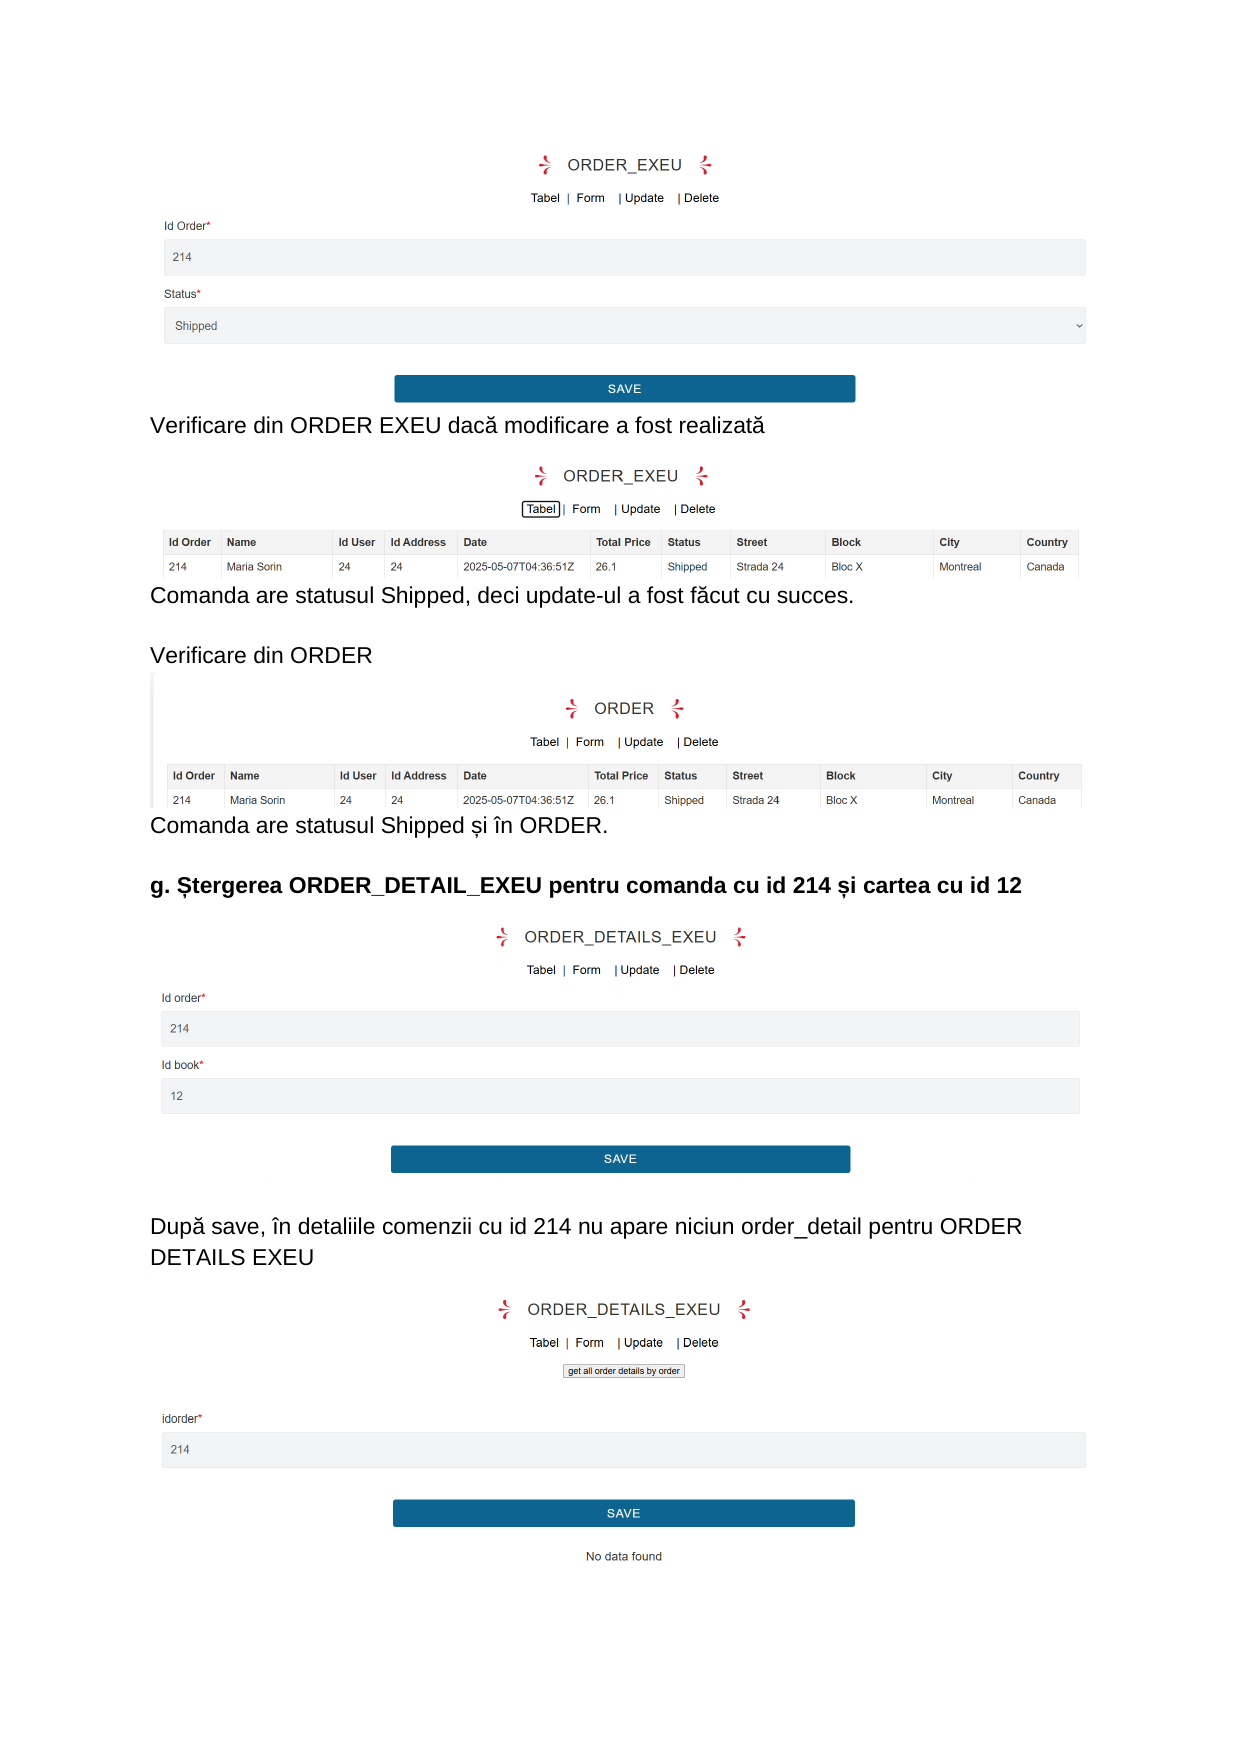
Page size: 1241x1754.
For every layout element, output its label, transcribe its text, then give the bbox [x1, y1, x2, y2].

text Comanda are statusul Shipped, deci update-ul a fost făcut cu succes. [150, 582, 1090, 608]
text Verificare din ORDER EXEU dacă modificare a fost realizată [150, 412, 1090, 438]
picture [150, 442, 1091, 578]
text După save, în detaliile comenzii cu id 214 nu apare niciun order_detail pentru ORDER DETAILS EXEU [150, 1213, 1090, 1270]
picture [150, 1273, 1091, 1566]
picture [150, 902, 1091, 1180]
text Verificare din ORDER [150, 642, 1090, 672]
picture [150, 150, 1091, 409]
picture [150, 672, 1091, 808]
text Comanda are statusul Shipped și în ORDER. [150, 812, 1090, 838]
text g. Ștergerea ORDER_DETAIL_EXEU pentru comanda cu id 214 și cartea cu id 12 [150, 872, 1090, 898]
